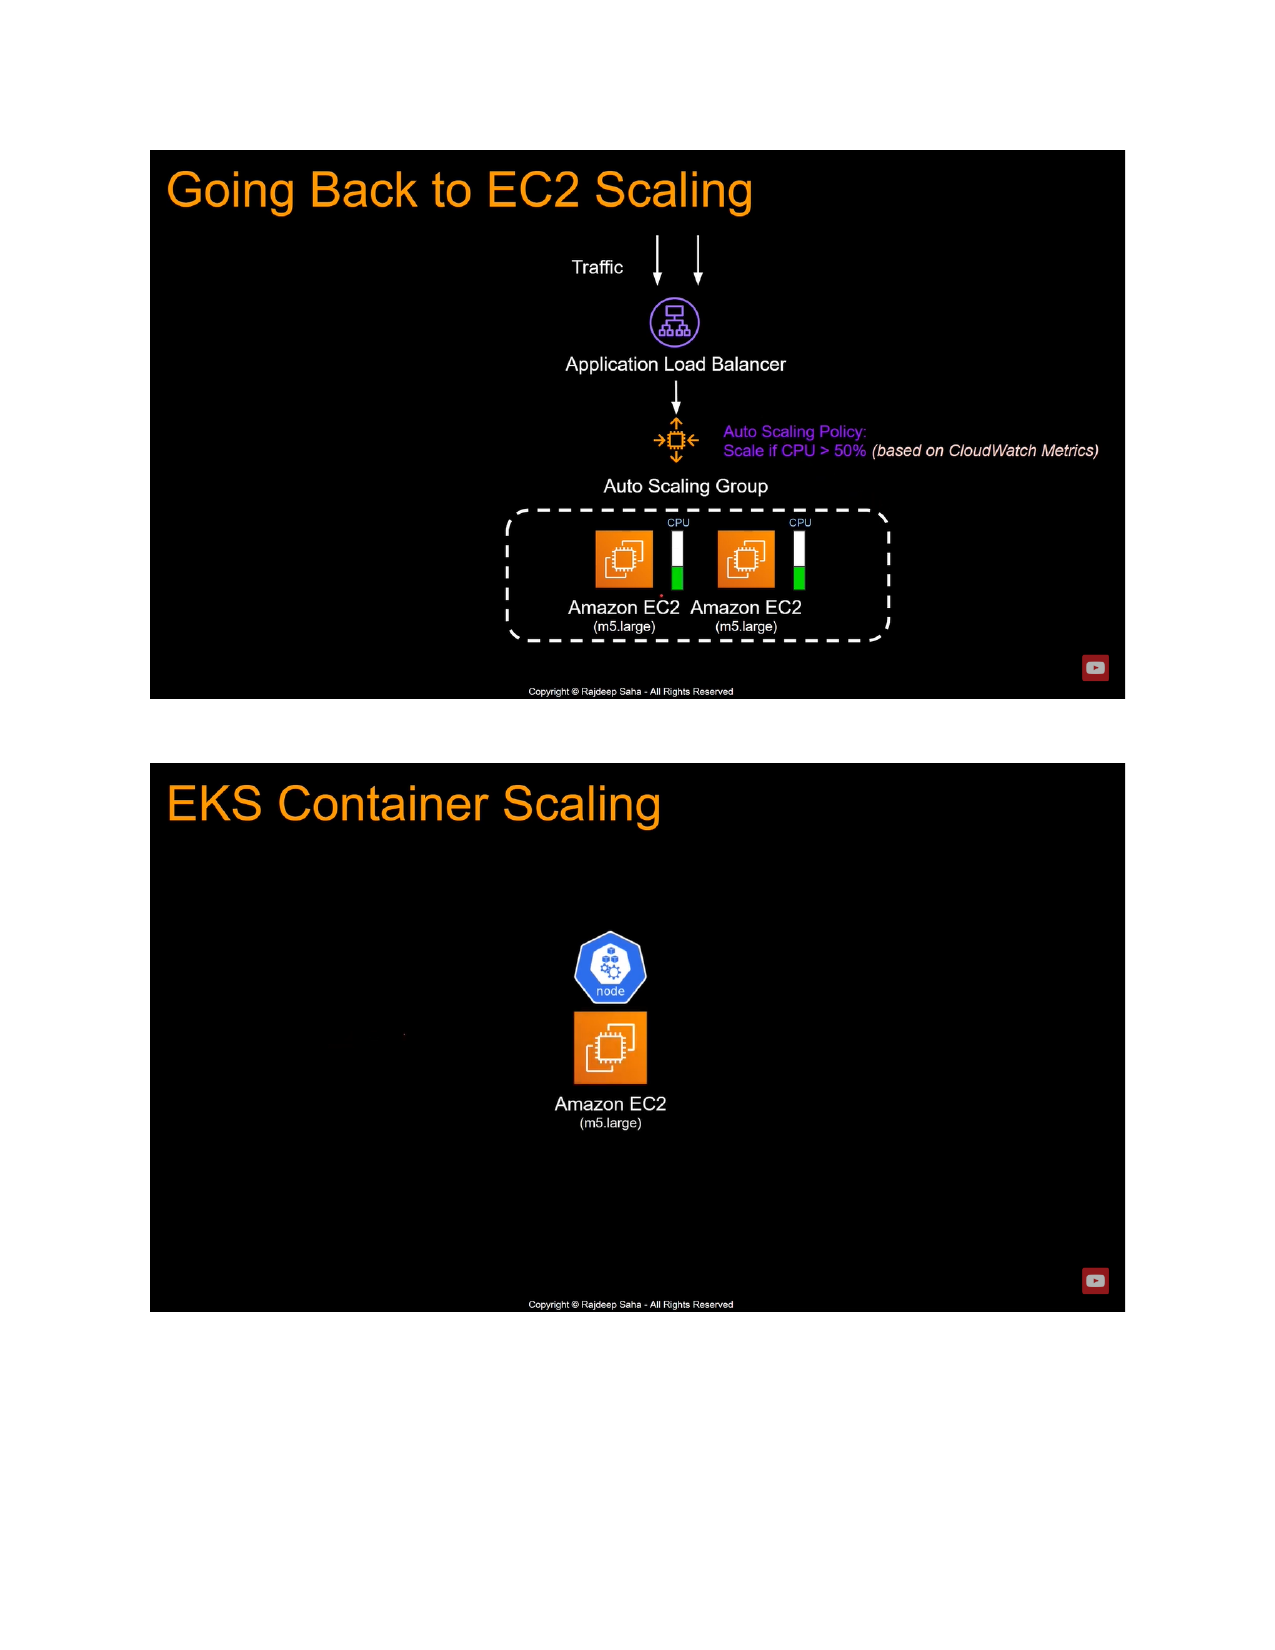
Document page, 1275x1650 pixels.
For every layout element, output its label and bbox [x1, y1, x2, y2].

picture [150, 150, 1125, 699]
picture [150, 763, 1125, 1312]
